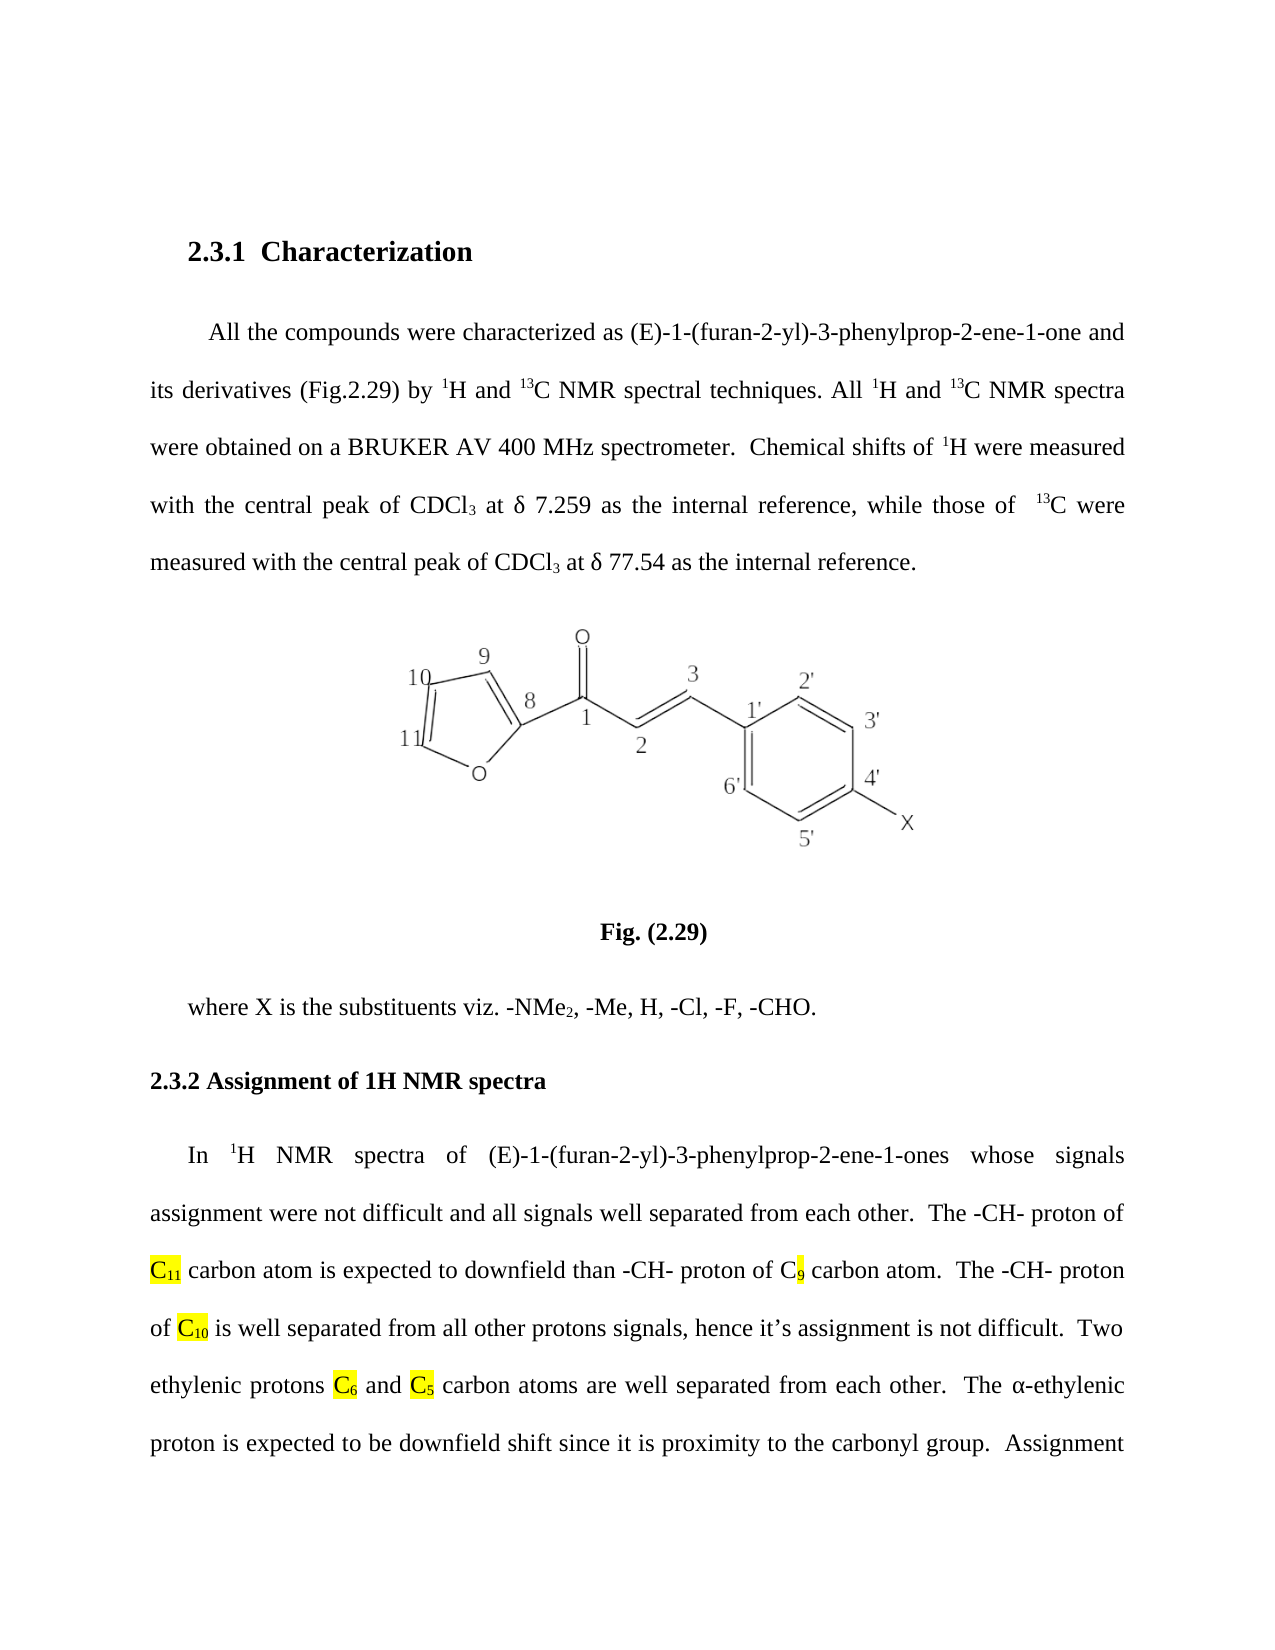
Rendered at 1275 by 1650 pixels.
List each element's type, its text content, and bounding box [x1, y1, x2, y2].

text 2.3.1 Characterization [150, 234, 1125, 267]
text 2.3.2 Assignment of 1H NMR spectra [150, 1066, 1125, 1095]
text Fig. (2.29) [150, 917, 1125, 946]
text All the compounds were characterized as (E)-1-(furan-2-yl)-3-phenylprop-2-ene-1-one and its derivatives (Fig.2.29) by 1H and 13C NMR spectral techniques. All 1H and 13C NMR spectra were obtained on a BRUKER AV 400 MHz spectrometer. Chemical shifts of 1H were measured with the central peak of CDCl3 at δ 7.259 as the internal reference, while those of 13C were measured with the central peak of CDCl3 at δ 77.54 as the internal reference. [150, 317, 1125, 576]
text where X is the substituents viz. -NMe2, -Me, H, -Cl, -F, -CHO. [150, 992, 1125, 1021]
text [150, 1140, 1125, 1456]
